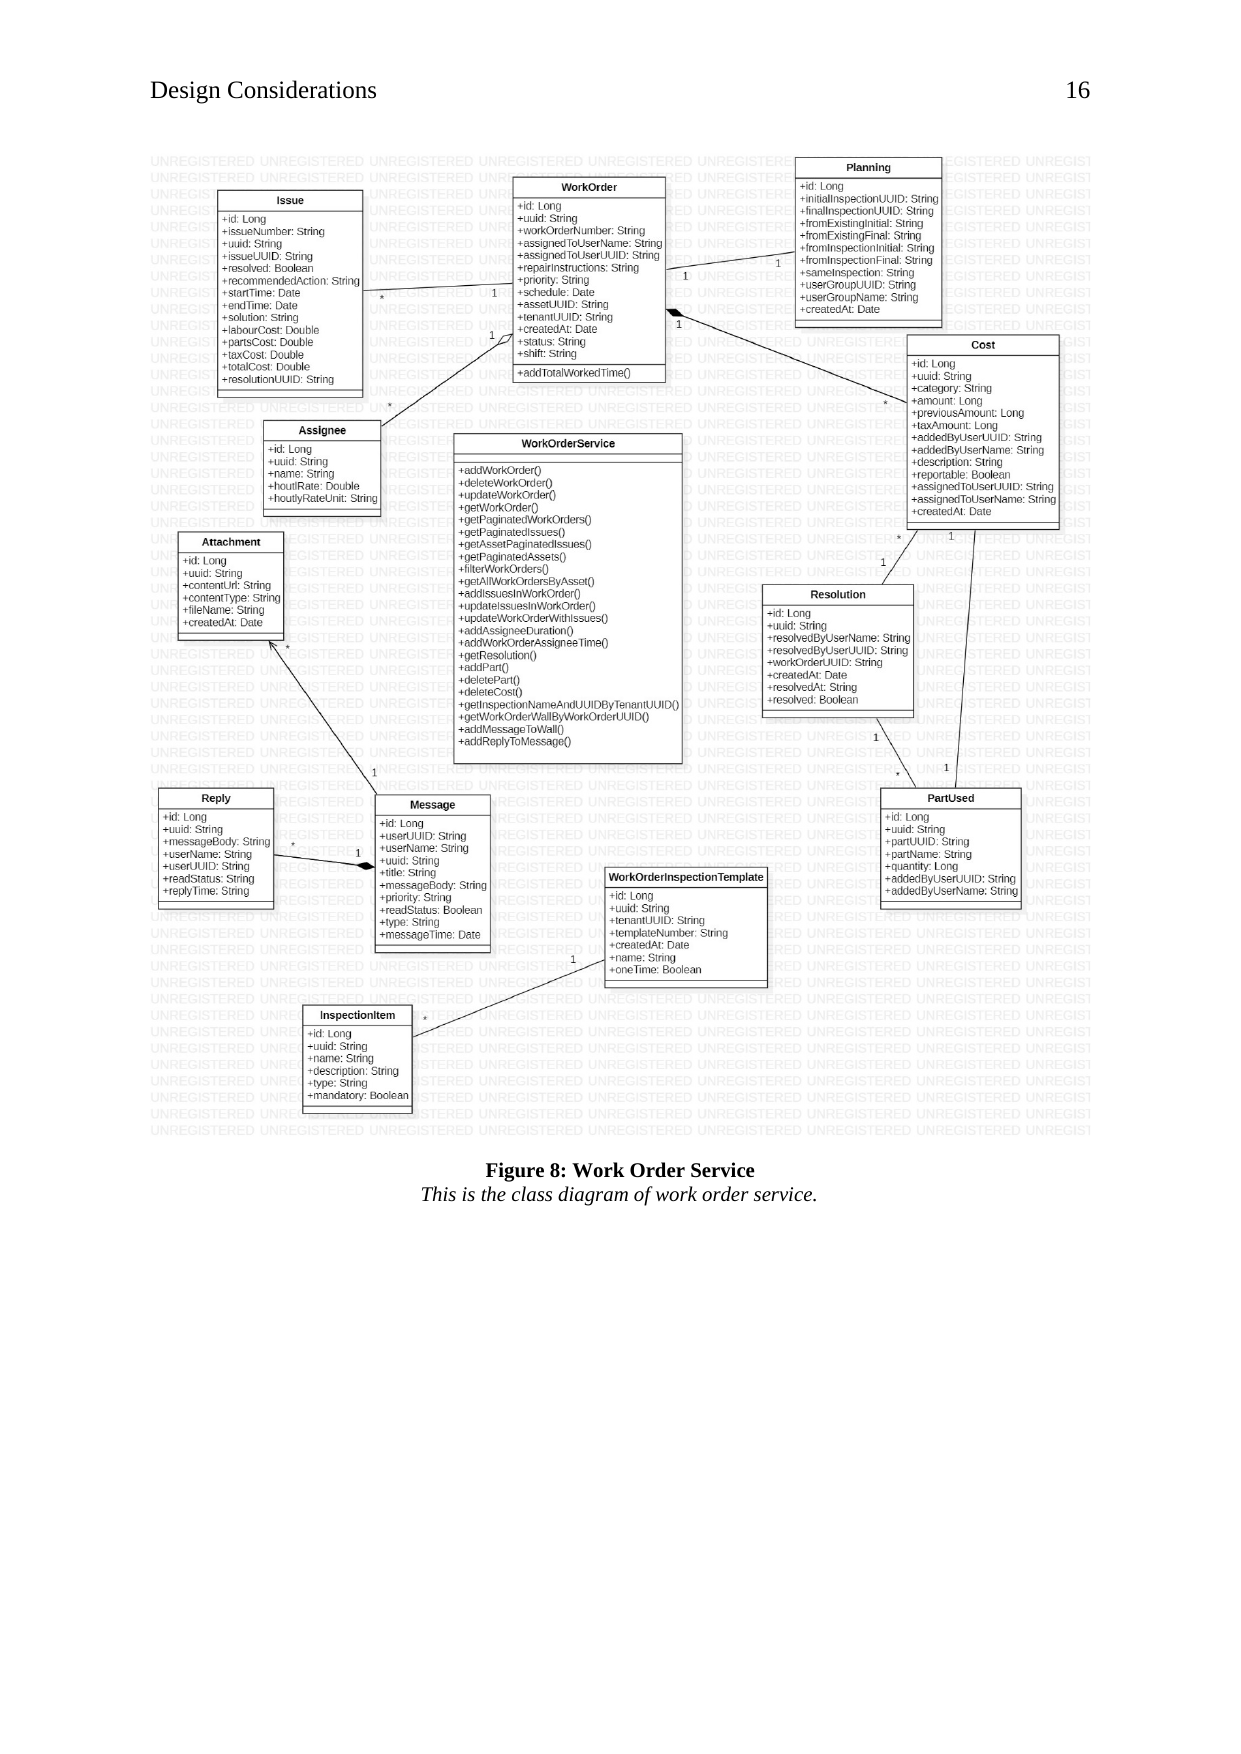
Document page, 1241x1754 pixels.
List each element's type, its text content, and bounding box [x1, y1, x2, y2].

text This is the class diagram of work order service. [150, 1182, 1090, 1206]
picture [150, 150, 1091, 1146]
text Figure 8: Work Order Service [150, 1158, 1090, 1182]
